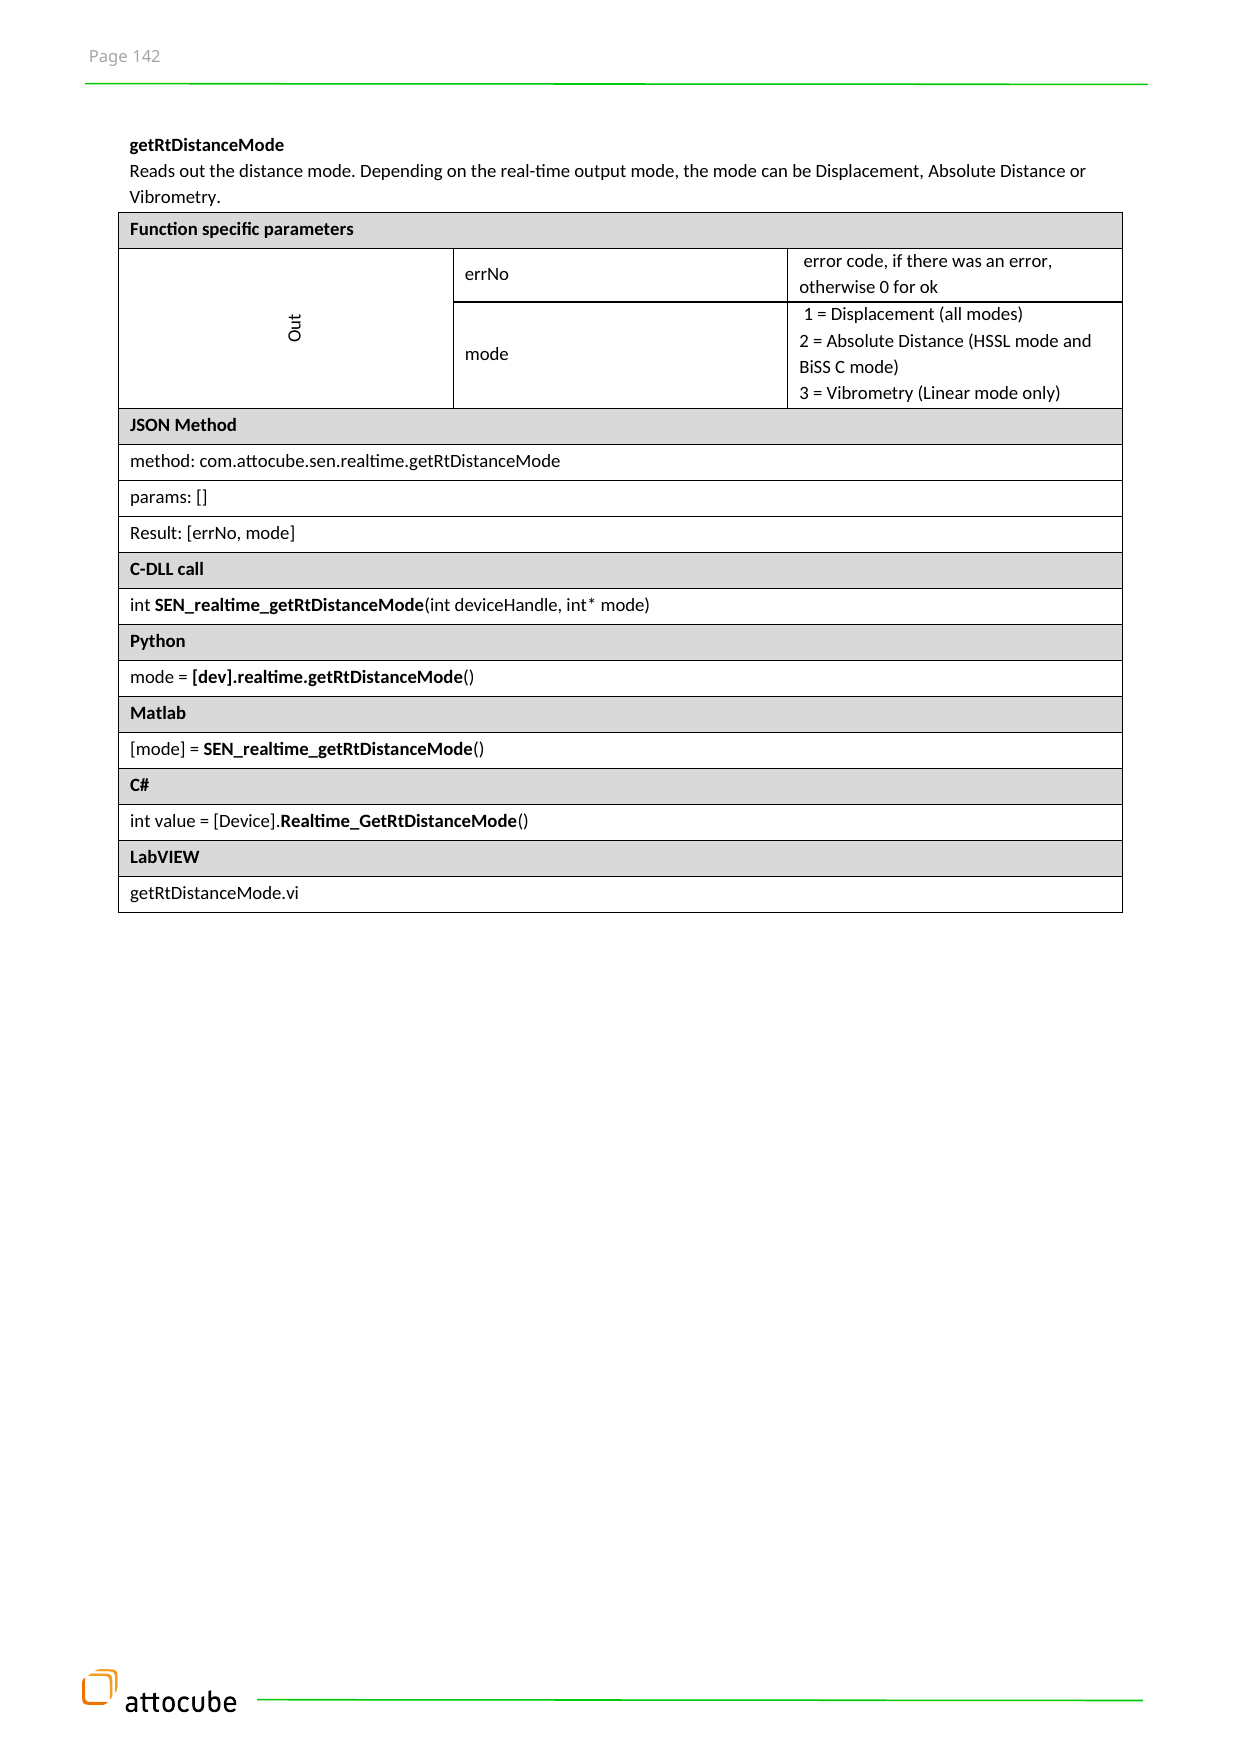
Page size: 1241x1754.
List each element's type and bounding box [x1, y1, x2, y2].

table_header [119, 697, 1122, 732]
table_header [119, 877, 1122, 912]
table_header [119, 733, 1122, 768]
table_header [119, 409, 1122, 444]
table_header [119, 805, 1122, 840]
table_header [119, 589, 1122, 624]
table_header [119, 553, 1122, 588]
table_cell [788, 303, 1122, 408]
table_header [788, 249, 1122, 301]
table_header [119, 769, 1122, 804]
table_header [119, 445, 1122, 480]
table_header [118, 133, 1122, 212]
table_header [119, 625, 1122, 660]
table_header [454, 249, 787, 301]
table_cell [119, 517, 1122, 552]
picture [68, 1663, 248, 1716]
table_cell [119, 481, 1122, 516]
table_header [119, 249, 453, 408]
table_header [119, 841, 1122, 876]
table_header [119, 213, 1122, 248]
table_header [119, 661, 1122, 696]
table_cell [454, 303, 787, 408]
